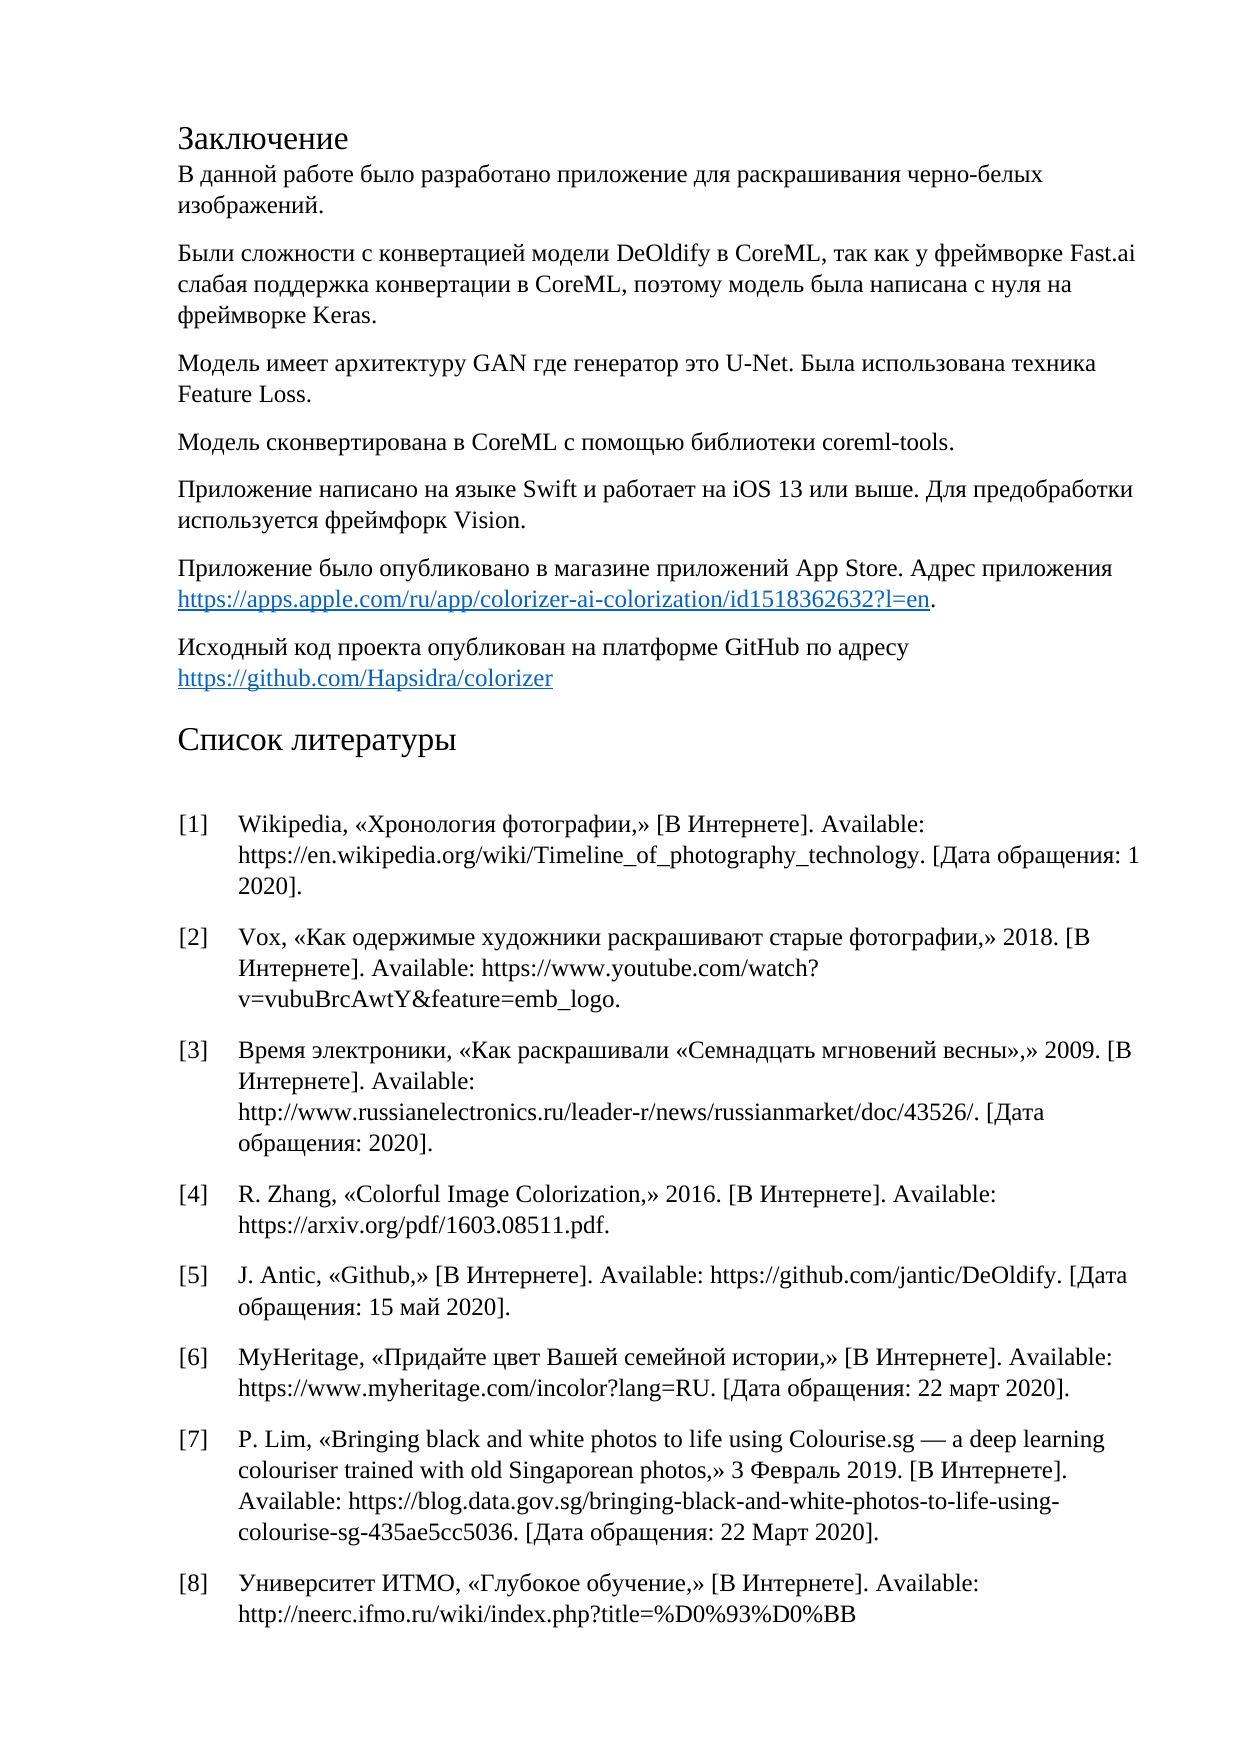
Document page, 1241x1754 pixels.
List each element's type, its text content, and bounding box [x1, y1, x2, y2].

text Приложение было опубликовано в магазине приложений App Store. Адрес приложения https://apps.apple.com/ru/app/colorizer-ai-colorization/id1518362632?l=en. [177, 553, 1152, 613]
text Модель сконвертирована в CoreML с помощью библиотеки coreml-tools. [177, 427, 1152, 456]
text Приложение написано на языке Swift и работает на iOS 13 или выше. Для предобработки используется фреймфорк Vision. [177, 474, 1152, 534]
text Исходный код проекта опубликован на платформе GitHub по адресу https://github.com/Hapsidra/colorizer [177, 632, 1152, 692]
text В данной работе было разработано приложение для раскрашивания черно-белых изображений. [177, 159, 1152, 219]
text Модель имеет архитектуру GAN где генератор это U-Net. Была использована техника Feature Loss. [177, 348, 1152, 408]
subtitle Заключение [177, 118, 1152, 156]
text Были сложности с конвертацией модели DeOldify в CoreML, так как у фреймворке Fast.ai слабая поддержка конвертации в CoreML, поэтому модель была написана с нуля на фреймворке Keras. [177, 238, 1152, 329]
